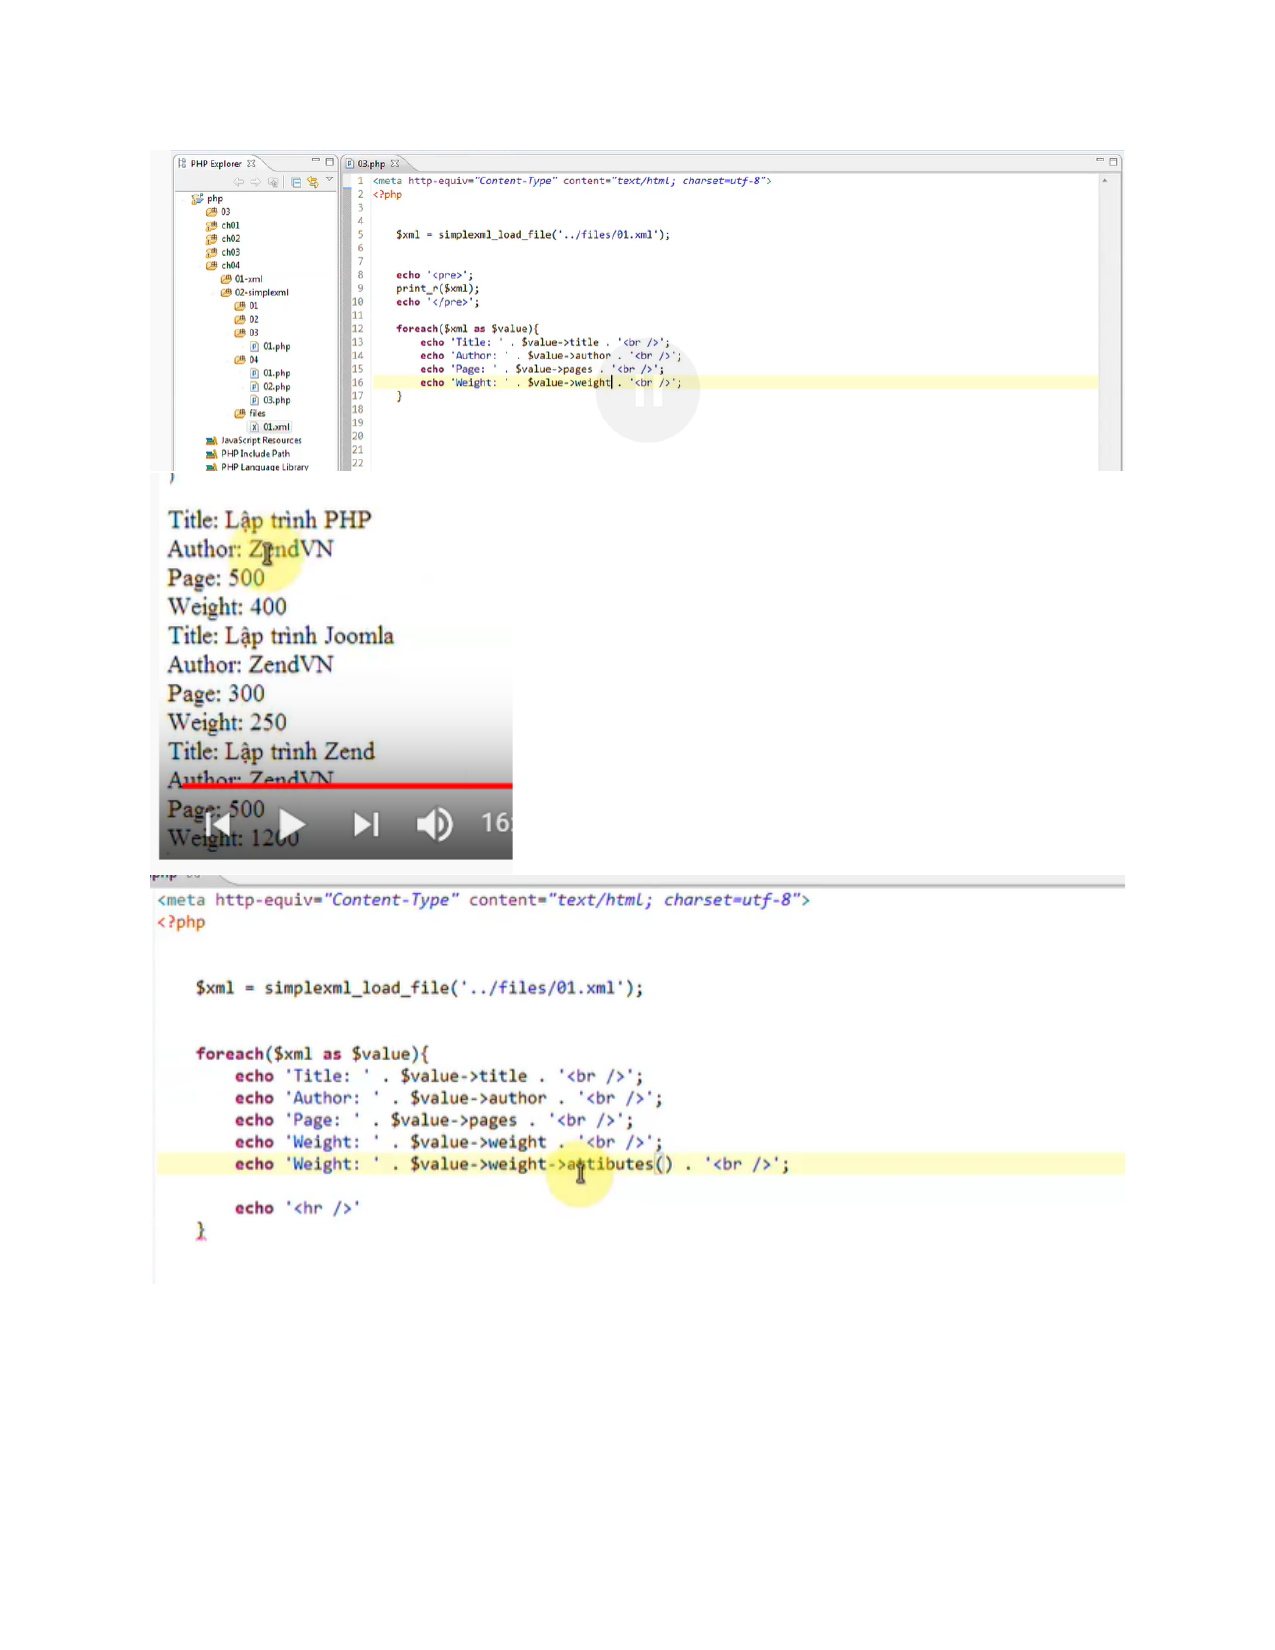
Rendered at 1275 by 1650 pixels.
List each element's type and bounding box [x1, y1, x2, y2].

picture [150, 473, 513, 874]
picture [150, 875, 1125, 1284]
picture [150, 150, 1125, 471]
